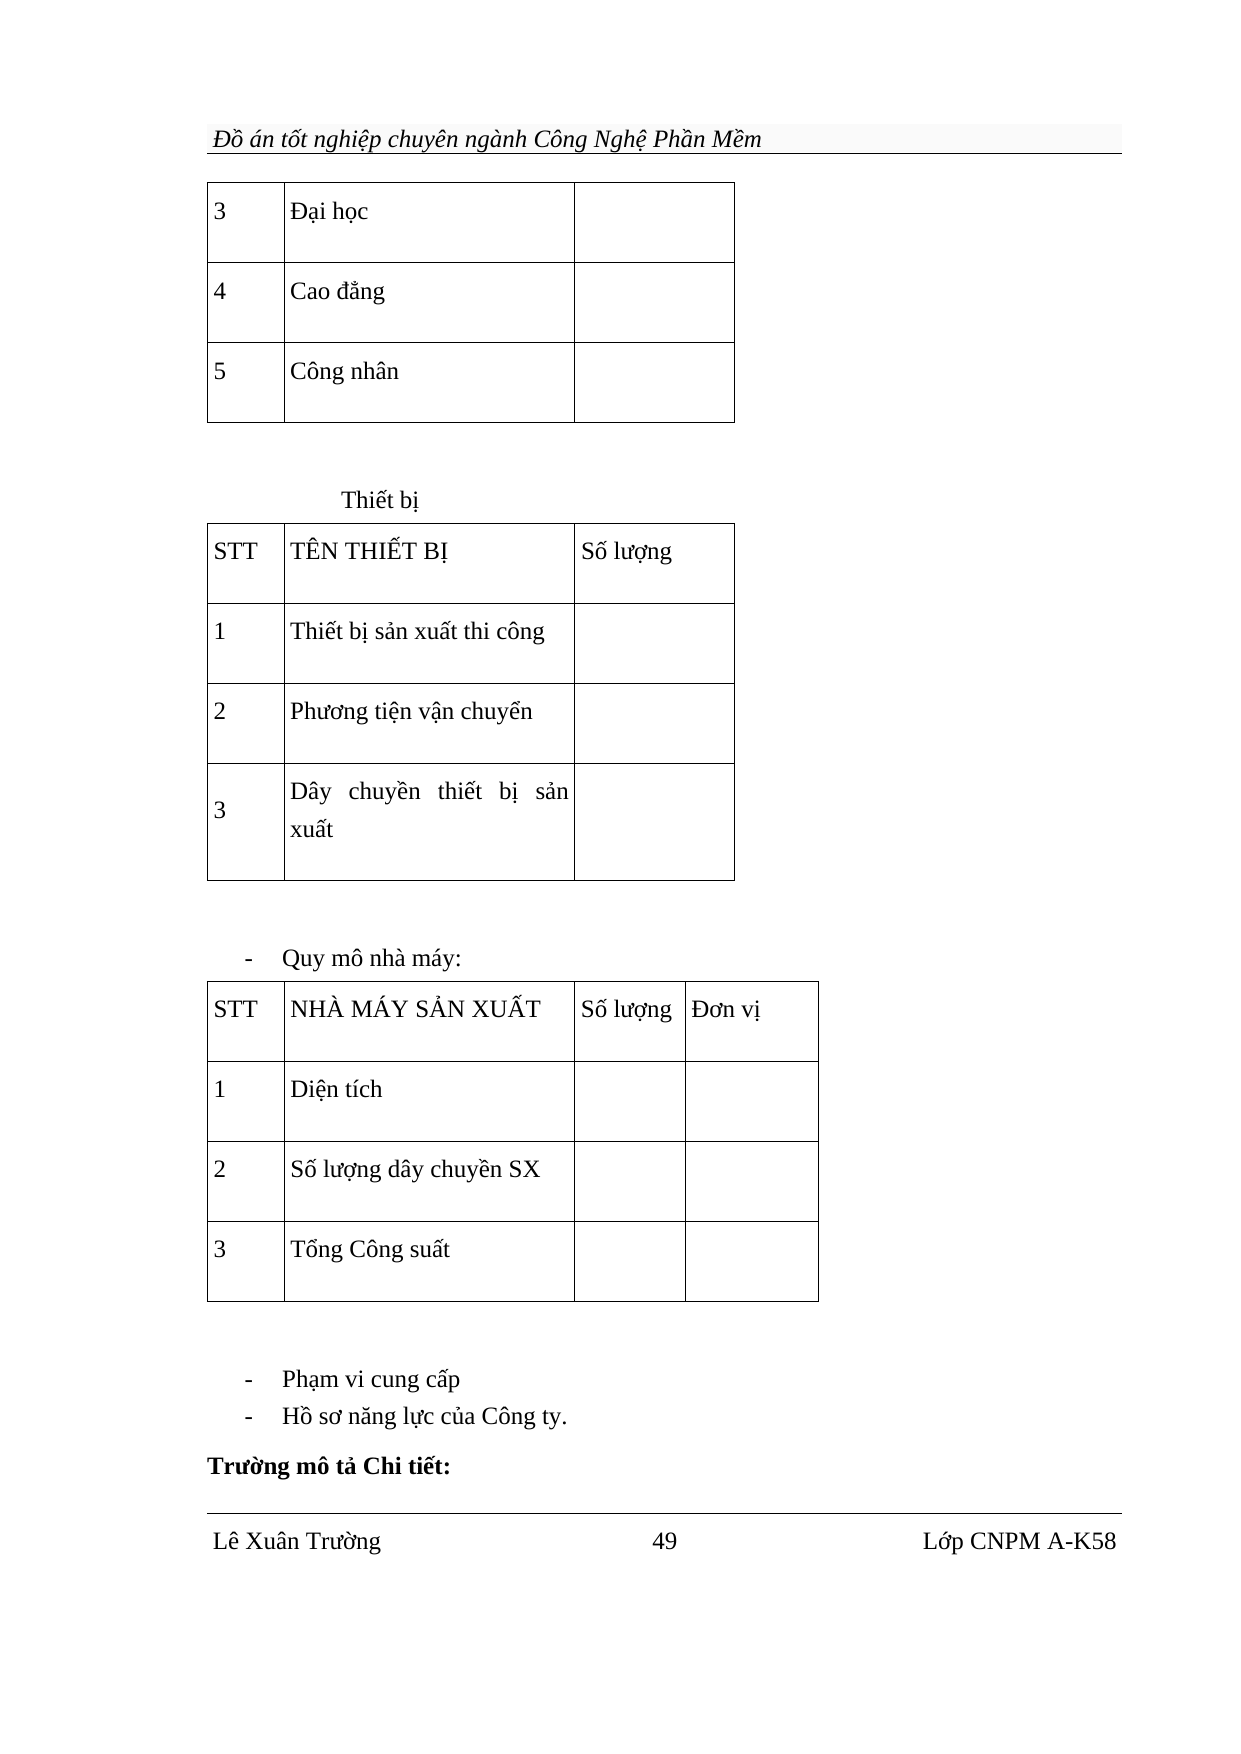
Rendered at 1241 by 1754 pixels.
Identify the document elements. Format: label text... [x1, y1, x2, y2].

text Trường mô tả Chi tiết: [207, 1451, 1122, 1480]
table_header STT [208, 982, 284, 1061]
table_cell [686, 1222, 818, 1301]
table_cell [575, 1142, 685, 1221]
table_header Số lượng [575, 524, 734, 603]
table_cell [575, 604, 734, 683]
table_cell 4 [208, 263, 284, 342]
table_header NHÀ MÁY SẢN XUẤT [285, 982, 574, 1061]
table_header Số lượng [575, 982, 685, 1061]
table_cell [686, 1142, 818, 1221]
table_cell 3 [208, 1222, 284, 1301]
table_cell 2 [208, 684, 284, 763]
table_header STT [208, 524, 284, 603]
list Thiết bị [282, 486, 1122, 514]
table_cell Tổng Công suất [285, 1222, 574, 1301]
table_cell Đại học [285, 183, 574, 262]
table_header Đơn vị [686, 982, 818, 1061]
table_cell Công nhân [285, 343, 574, 422]
table_cell 5 [208, 343, 284, 422]
table_cell 3 [208, 183, 284, 262]
table_cell 2 [208, 1142, 284, 1221]
table_cell Số lượng dây chuyền SX [285, 1142, 574, 1221]
table_cell [575, 343, 734, 422]
table_cell Phương tiện vận chuyển [285, 684, 574, 763]
table_cell [575, 1222, 685, 1301]
table_cell 1 [208, 604, 284, 683]
table_cell Dây chuyền thiết bị sản xuất [285, 764, 574, 880]
table_header TÊN THIẾT BỊ [285, 524, 574, 603]
table_cell [575, 764, 734, 880]
table_cell [575, 1062, 685, 1141]
table_cell Diện tích [285, 1062, 574, 1141]
table_cell [686, 1062, 818, 1141]
list Hồ sơ năng lực của Công ty. [244, 1401, 1122, 1430]
table_cell [575, 183, 734, 262]
table_cell [575, 684, 734, 763]
table_cell Thiết bị sản xuất thi công [285, 604, 574, 683]
table_cell [575, 263, 734, 342]
table_cell 3 [208, 764, 284, 880]
table_cell Cao đẳng [285, 263, 574, 342]
list Quy mô nhà máy: [244, 943, 1122, 972]
table_cell 1 [208, 1062, 284, 1141]
list Phạm vi cung cấp [244, 1364, 1122, 1393]
